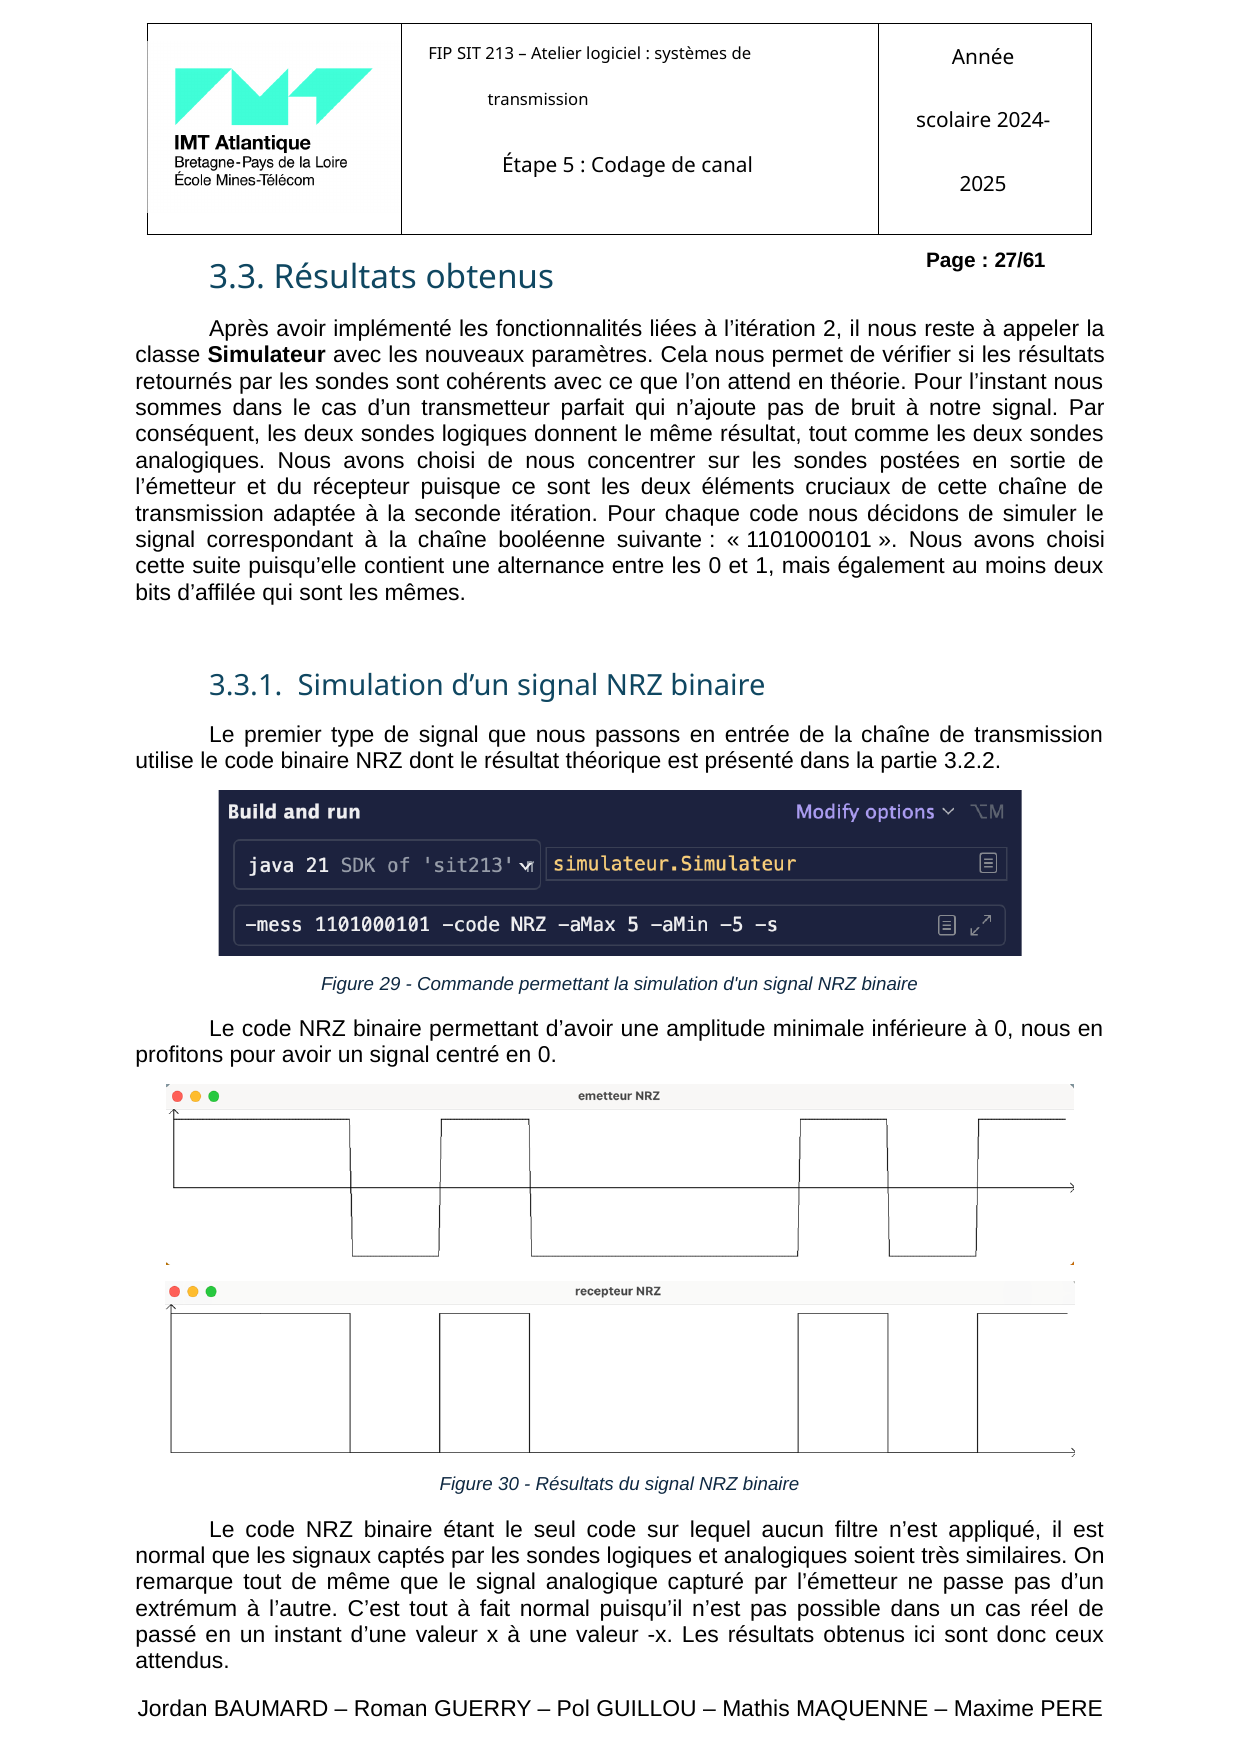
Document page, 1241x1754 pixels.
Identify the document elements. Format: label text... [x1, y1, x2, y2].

picture [218, 790, 1022, 956]
picture [165, 1281, 1075, 1457]
text Après avoir implémenté les fonctionnalités liées à l’itération 2, il nous reste à appeler la classe Simulateur avec les nouveaux paramètres. Cela nous permet de vérifier si les résultats retournés par les sondes sont cohérents avec ce que l’on attend en théorie. Pour l’instant nous sommes dans le cas d’un transmetteur parfait qui n’ajoute pas de bruit à notre signal. Par conséquent, les deux sondes logiques donnent le même résultat, tout comme les deux sondes analogiques. Nous avons choisi de nous concentrer sur les sondes postées en sortie de l’émetteur et du récepteur puisque ce sont les deux éléments cruciaux de cette chaîne de transmission adaptée à la seconde itération. Pour chaque code nous décidons de simuler le signal correspondant à la chaîne booléenne suivante : « 1101000101 ». Nous avons choisi cette suite puisqu’elle contient une alternance entre les 0 et 1, mais également au moins deux bits d’affilée qui sont les mêmes. [135, 315, 1105, 605]
text Figure 30 - Résultats du signal NRZ binaire [135, 1473, 1105, 1495]
text Le code NRZ binaire étant le seul code sur lequel aucun filtre n’est appliqué, il est normal que les signaux captés par les sondes logiques et analogiques soient très similaires. On remarque tout de même que le signal analogique capturé par l’émetteur ne passe pas d’un extrémum à l’autre. C’est tout à fait normal puisqu’il n’est pas possible dans un cas réel de passé en un instant d’une valeur x à une valeur -x. Les résultats obtenus ici sont donc ceux attendus. [135, 1516, 1105, 1674]
subtitle 3.3. Résultats obtenus [135, 253, 1105, 298]
picture [166, 1084, 1074, 1265]
text Le premier type de signal que nous passons en entrée de la chaîne de transmission utilise le code binaire NRZ dont le résultat théorique est présenté dans la partie 3.2.2. [135, 721, 1105, 774]
text Figure 29 - Commande permettant la simulation d'un signal NRZ binaire [135, 973, 1105, 994]
text Le code NRZ binaire permettant d’avoir une amplitude minimale inférieure à 0, nous en profitons pour avoir un signal centré en 0. [135, 1015, 1105, 1068]
subtitle 3.3.1. Simulation d’un signal NRZ binaire [135, 664, 1105, 704]
picture [147, 41, 401, 213]
